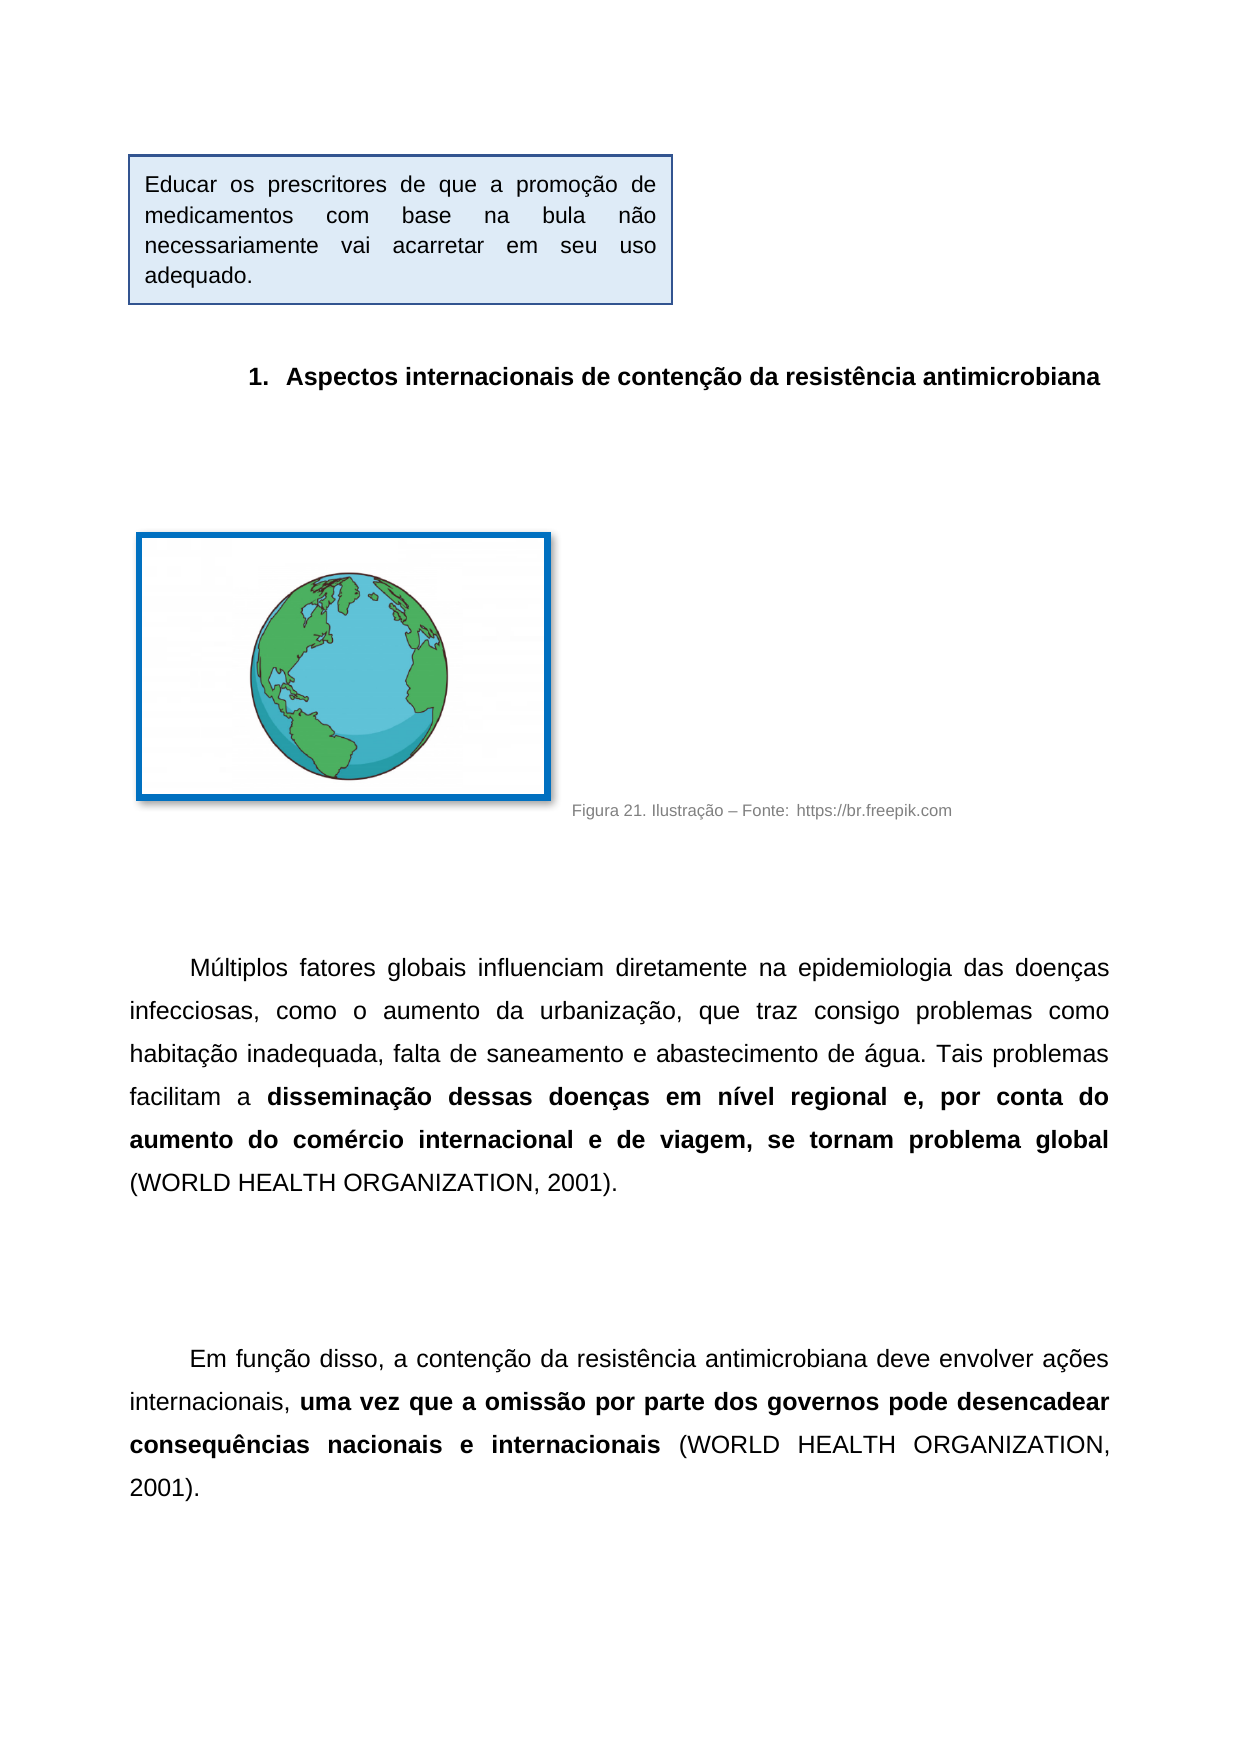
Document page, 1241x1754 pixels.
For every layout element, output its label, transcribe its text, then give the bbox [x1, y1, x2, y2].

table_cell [118, 1331, 1122, 1554]
table_cell Múltiplos fatores globais influenciam diretamente na epidemiologia das doenças infecciosas, como o aumento da urbanização, que traz consigo problemas como habitação inadequada, falta de saneamento e abastecimento de água. Tais problemas facilitam a disseminação dessas doenças em nível regional e, por conta do aumento do comércio internacional e de viagem, se tornam problema global (WORLD HEALTH ORGANIZATION, 2001). [118, 940, 1122, 1331]
table_cell Aspectos internacionais de contenção da resistência antimicrobiana [118, 350, 1122, 526]
table_cell Figura 21. Ilustração – Fonte: https://br.freepik.com [118, 526, 1122, 940]
picture [142, 538, 544, 794]
table_cell [118, 118, 1122, 350]
